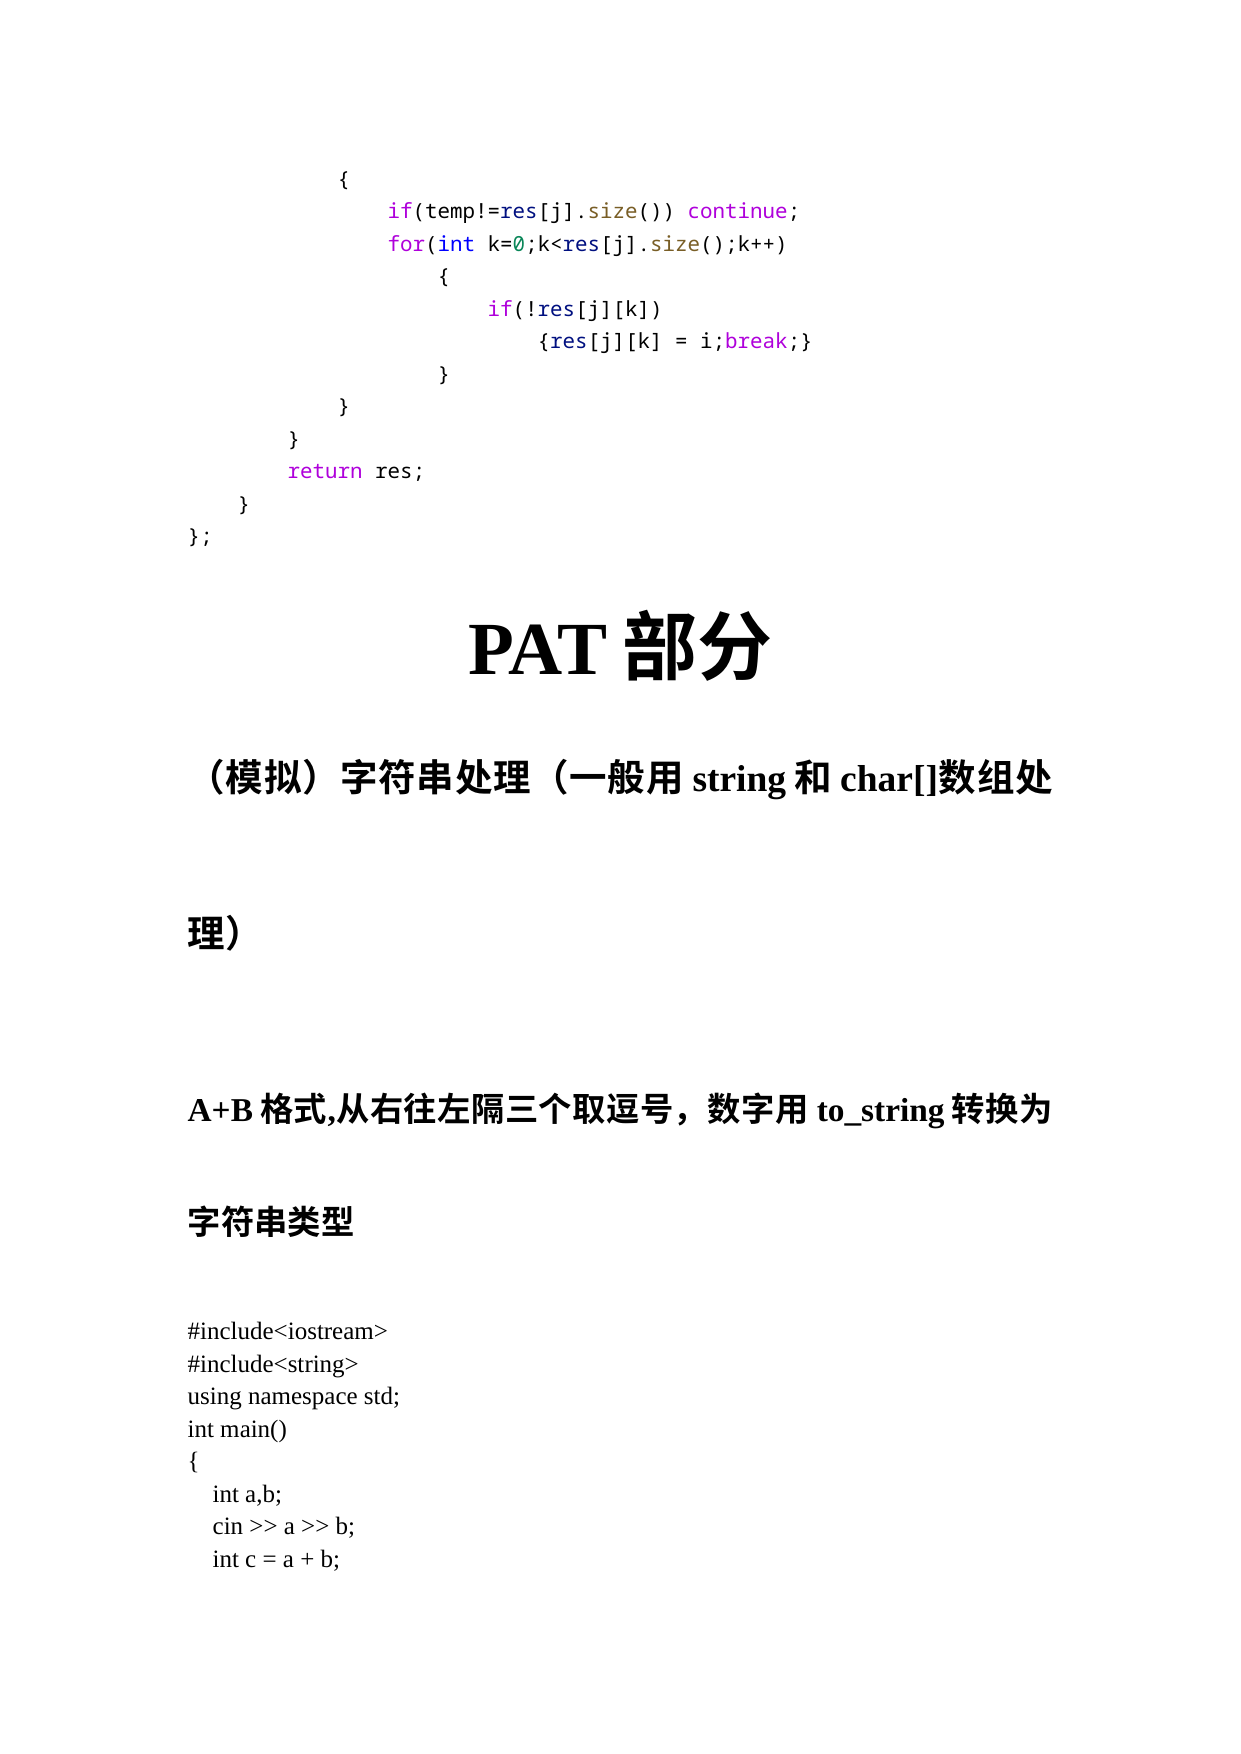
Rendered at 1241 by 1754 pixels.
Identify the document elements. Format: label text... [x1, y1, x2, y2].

text int a,b; [187, 1477, 1053, 1509]
title PAT部分 [187, 577, 1053, 707]
text { [187, 1444, 1053, 1477]
text using namespace std; [187, 1379, 1053, 1412]
text #include<iostream> [187, 1314, 1053, 1347]
text }; [187, 519, 1053, 552]
text int main() [187, 1412, 1053, 1444]
text int c = a + b; [187, 1542, 1053, 1574]
text { [187, 259, 1053, 292]
text if(temp!=res[j].size()) continue; [187, 194, 1053, 227]
text { [187, 162, 1053, 194]
text {res[j][k] = i;break;} [187, 324, 1053, 357]
text return res; [187, 454, 1053, 487]
text } [187, 487, 1053, 519]
text } [187, 422, 1053, 454]
text #include<string> [187, 1347, 1053, 1379]
text cin >> a >> b; [187, 1509, 1053, 1542]
text for(int k=0;k<res[j].size();k++) [187, 227, 1053, 259]
subtitle A+B格式,从右往左隔三个取逗号，数字用to_string转换为字符串类型 [187, 1075, 1053, 1252]
text } [187, 389, 1053, 422]
text if(!res[j][k]) [187, 292, 1053, 324]
text } [187, 357, 1053, 389]
subtitle （模拟）字符串处理（一般用string和char[]数组处理） [187, 742, 1053, 964]
